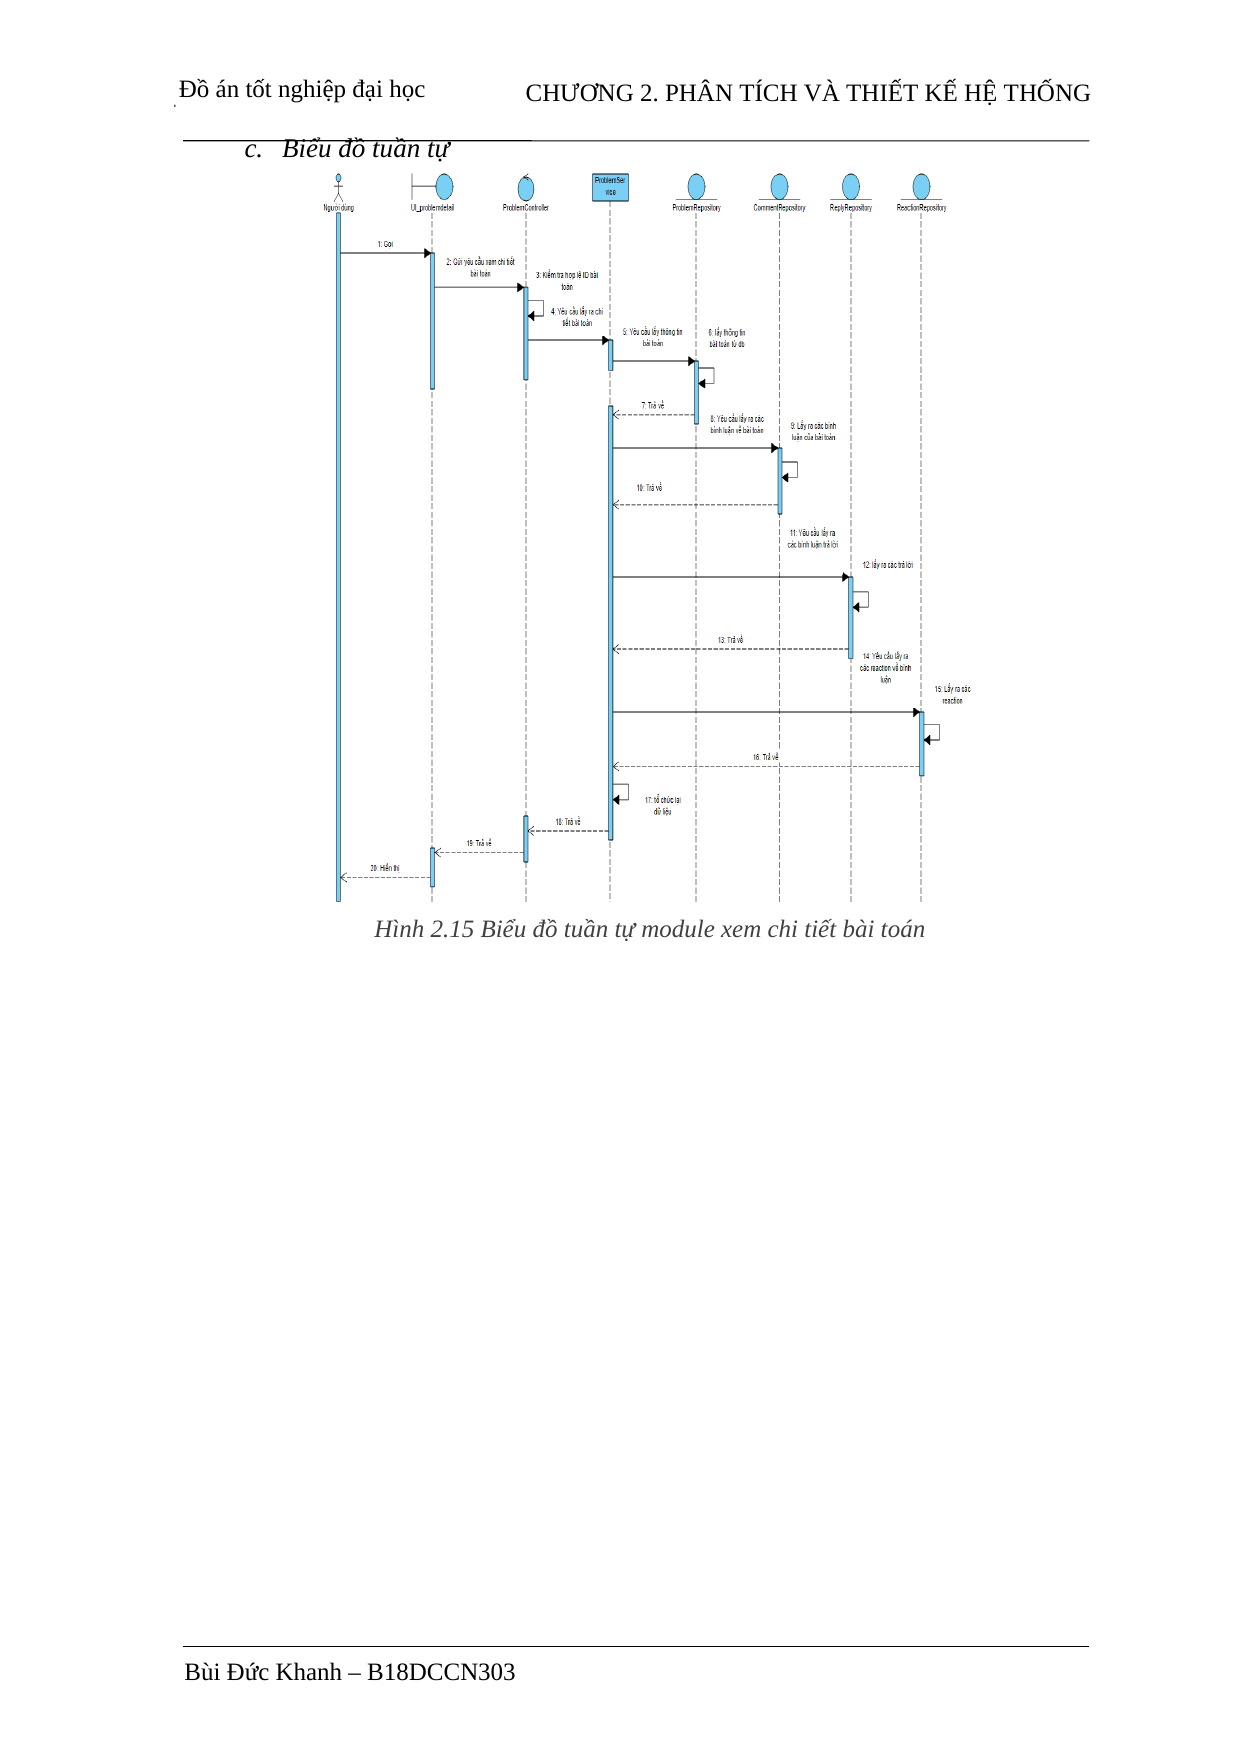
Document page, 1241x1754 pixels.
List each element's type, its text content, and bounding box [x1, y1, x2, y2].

subtitle Biểu đồ tuần tự [244, 132, 1092, 163]
text Hình 2.15 Biểu đồ tuần tự module xem chi tiết bài toán [207, 914, 1092, 943]
picture [317, 172, 982, 905]
